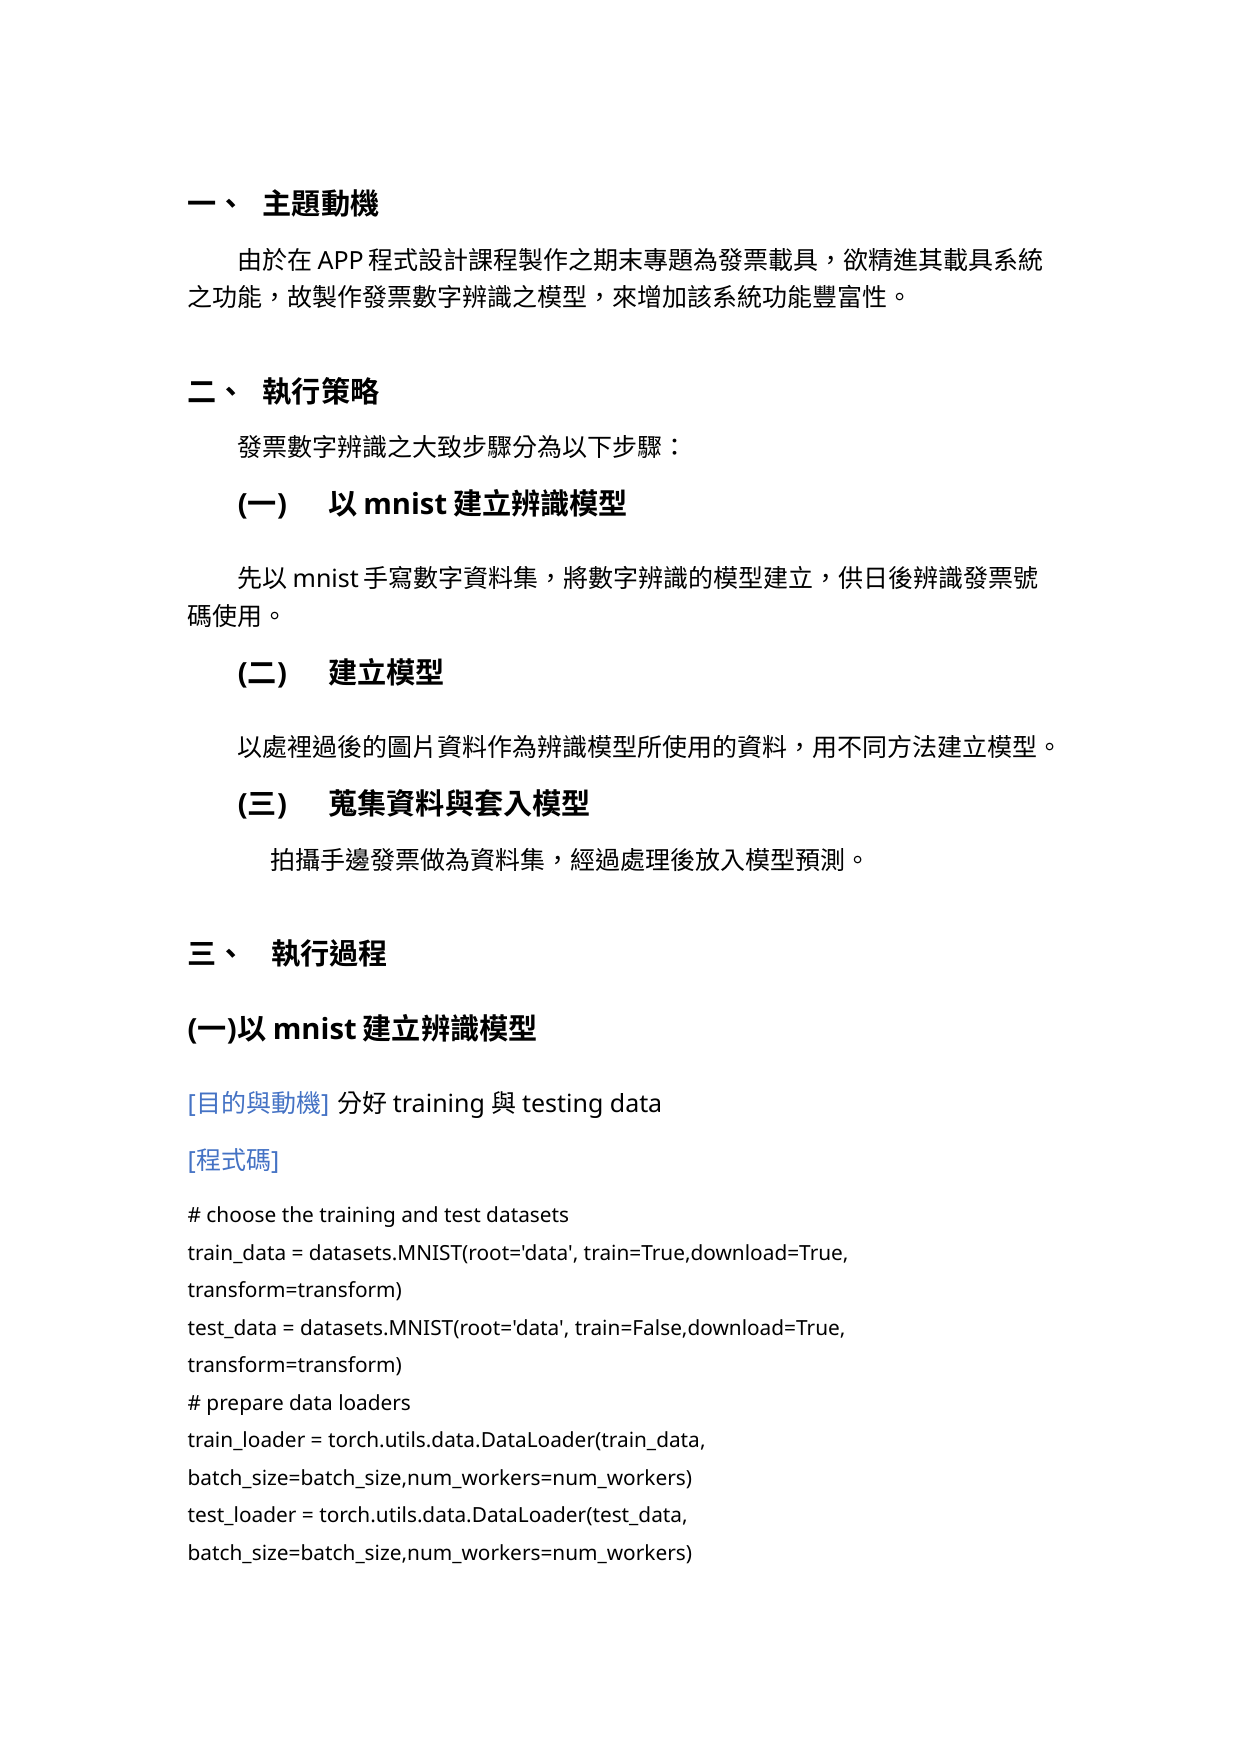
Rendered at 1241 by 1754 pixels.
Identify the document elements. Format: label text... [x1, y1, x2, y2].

text [目的與動機] 分好training 與 testing data [187, 1083, 1053, 1121]
text train_loader = torch.utils.data.DataLoader(train_data, batch_size=batch_size,num_workers=num_workers) [187, 1421, 1053, 1496]
text # choose the training and test datasets [187, 1196, 1053, 1233]
text # prepare data loaders [187, 1383, 1053, 1421]
list 以mnist建立辨識模型 [238, 464, 1053, 539]
list 主題動機 [187, 164, 1053, 239]
list 執行策略 [187, 352, 1053, 427]
text train_data = datasets.MNIST(root='data', train=True,download=True, transform=transform) [187, 1233, 1053, 1308]
list 建立模型 [238, 633, 1053, 708]
list 執行過程 [187, 914, 1053, 989]
text 由於在APP程式設計課程製作之期末專題為發票載具，欲精進其載具系統之功能，故製作發票數字辨識之模型，來增加該系統功能豐富性。 [187, 239, 1053, 314]
list 蒐集資料與套入模型 [238, 764, 1053, 839]
text test_loader = torch.utils.data.DataLoader(test_data, batch_size=batch_size,num_workers=num_workers) [187, 1496, 1053, 1571]
text test_data = datasets.MNIST(root='data', train=False,download=True, transform=transform) [187, 1308, 1053, 1383]
text 先以mnist手寫數字資料集，將數字辨識的模型建立，供日後辨識發票號碼使用。 [187, 558, 1053, 633]
text [程式碼] [187, 1139, 1053, 1177]
text 以處裡過後的圖片資料作為辨識模型所使用的資料，用不同方法建立模型。 [187, 727, 1053, 764]
list 拍攝手邊發票做為資料集，經過處理後放入模型預測。 [237, 839, 1053, 877]
text 發票數字辨識之大致步驟分為以下步驟： [187, 427, 1053, 464]
list 以mnist建立辨識模型 [187, 989, 1053, 1064]
